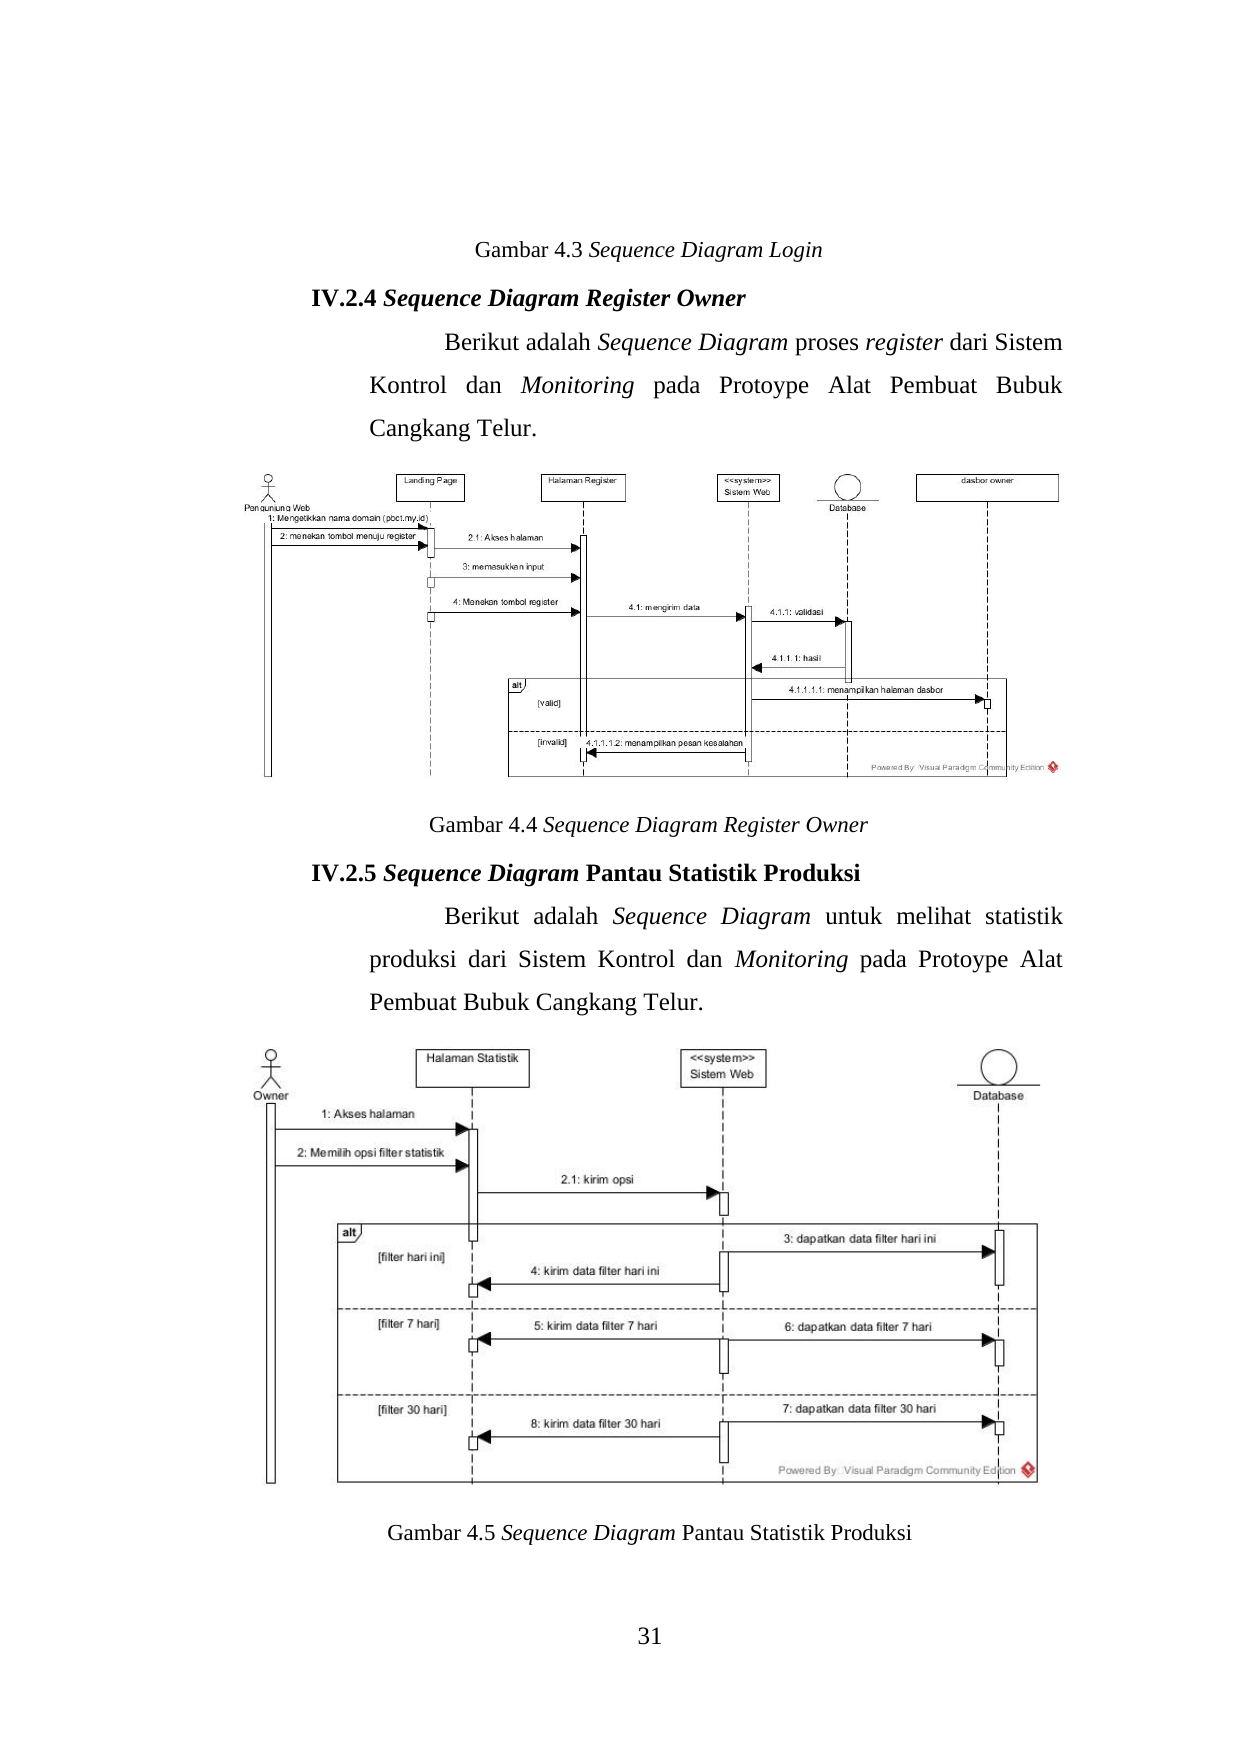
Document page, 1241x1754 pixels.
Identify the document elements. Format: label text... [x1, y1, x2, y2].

text Berikut adalah Sequence Diagram untuk melihat statistik produksi dari Sistem Kontrol dan Monitoring pada Protoype Alat Pembuat Bubuk Cangkang Telur. [369, 901, 1063, 1016]
subtitle Sequence Diagram Register Owner [311, 283, 1063, 312]
picture [236, 1047, 1041, 1488]
picture [236, 472, 1062, 780]
text Berikut adalah Sequence Diagram proses register dari Sistem Kontrol dan Monitoring pada Protoype Alat Pembuat Bubuk Cangkang Telur. [369, 327, 1063, 442]
subtitle Sequence Diagram Pantau Statistik Produksi [311, 858, 1063, 887]
